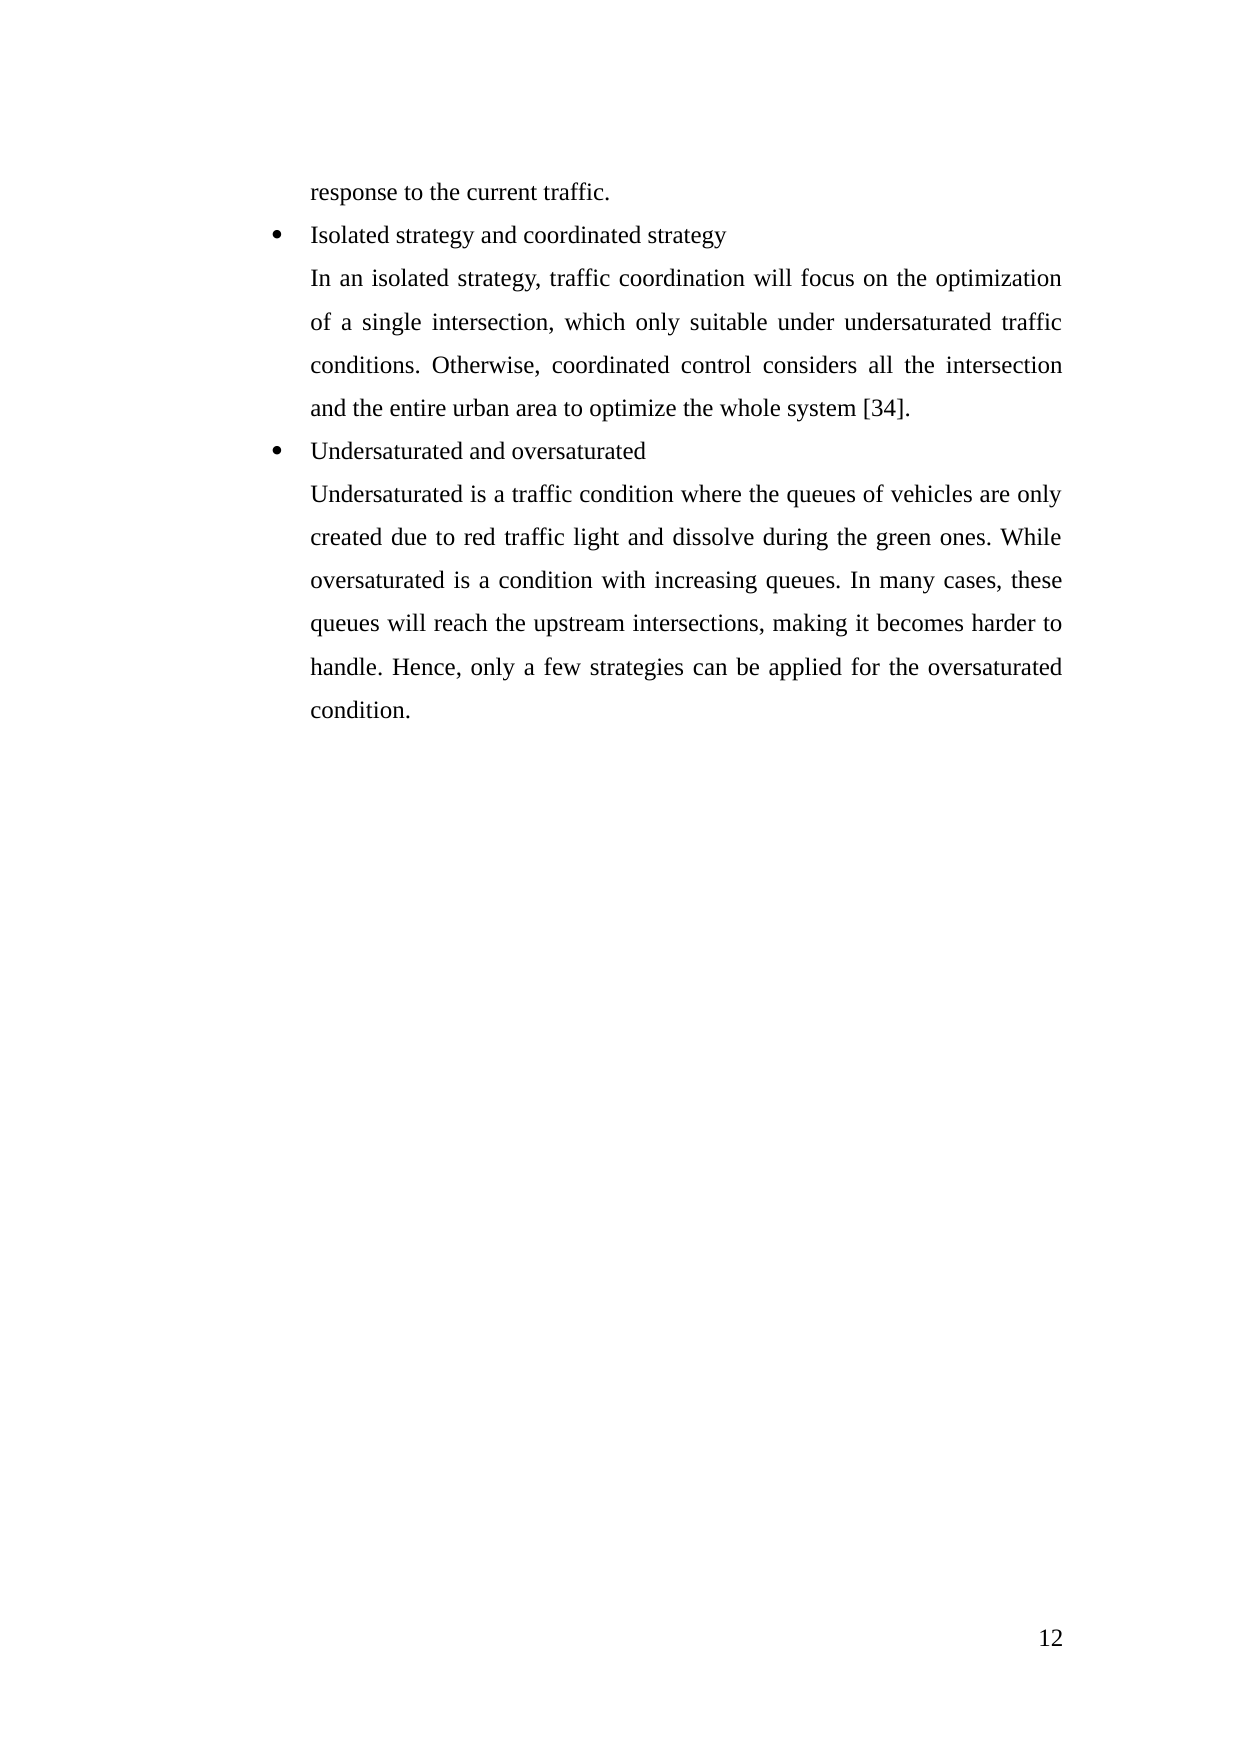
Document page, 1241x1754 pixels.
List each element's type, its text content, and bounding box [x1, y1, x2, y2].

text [310, 177, 1063, 206]
text In an isolated strategy, traffic coordination will focus on the optimization of a single intersection, which only suitable under undersaturated traffic conditions. Otherwise, coordinated control considers all the intersection and the entire urban area to optimize the whole system [34]. [310, 263, 1063, 422]
list Isolated strategy and coordinated strategy [273, 220, 1063, 249]
list Undersaturated and oversaturated [273, 436, 1063, 465]
text Undersaturated is a traffic condition where the queues of vehicles are only created due to red traffic light and dissolve during the green ones. While oversaturated is a condition with increasing queues. In many cases, these queues will reach the upstream intersections, making it becomes harder to handle. Hence, only a few strategies can be applied for the oversaturated condition. [310, 479, 1063, 723]
